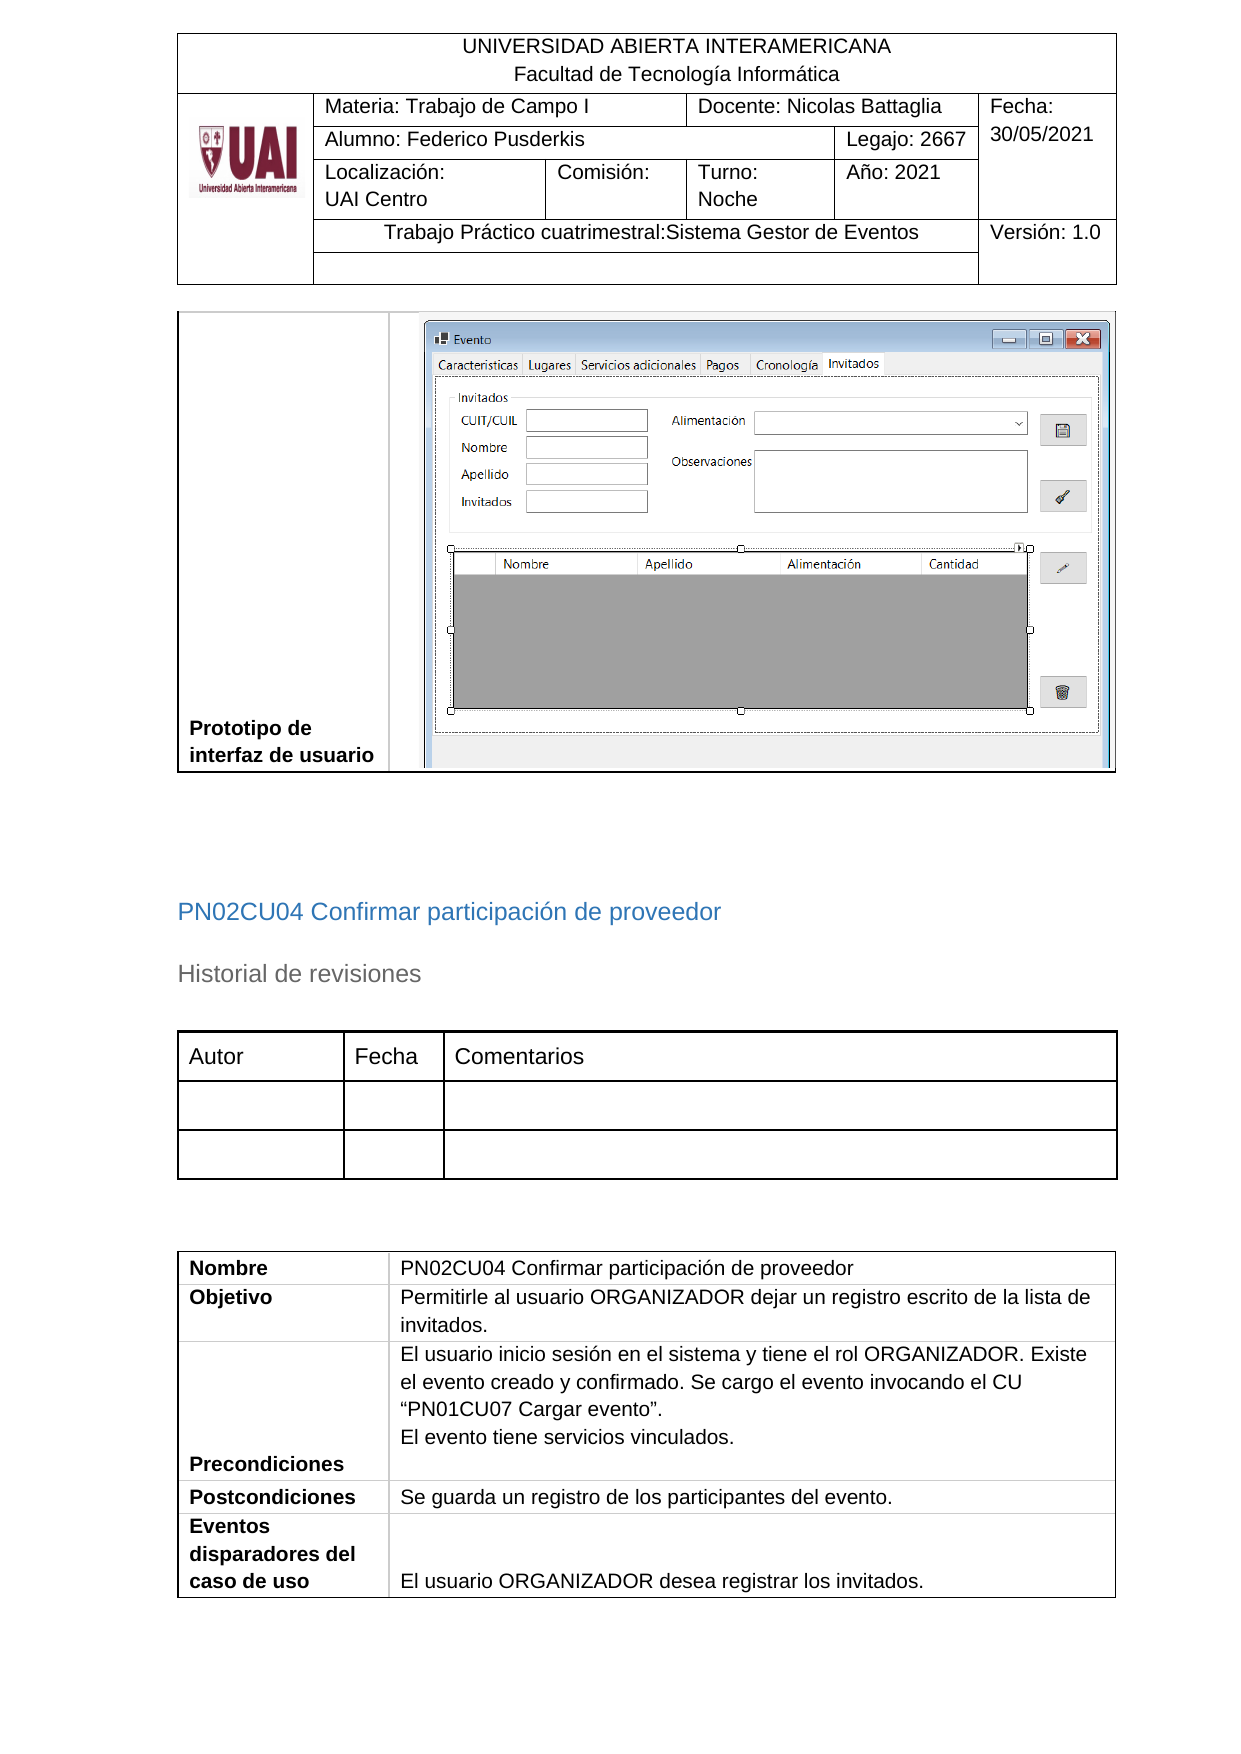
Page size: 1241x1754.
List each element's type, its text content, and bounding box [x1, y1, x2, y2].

table_cell [445, 1131, 1116, 1178]
table_cell Eventos disparadores del caso de uso [179, 1514, 388, 1597]
picture [188, 117, 306, 198]
table_cell Permitirle al usuario ORGANIZADOR dejar un registro escrito de la lista de invitados. [390, 1285, 1115, 1341]
table_cell Objetivo [179, 1285, 388, 1341]
table_cell [179, 1131, 343, 1178]
table_cell Se guarda un registro de los participantes del evento. [390, 1481, 1115, 1512]
table_cell Postcondiciones [179, 1481, 388, 1512]
table_cell El usuario ORGANIZADOR desea registrar los invitados. [390, 1514, 1115, 1597]
table_cell [345, 1082, 443, 1129]
subtitle Historial de revisiones [177, 959, 1122, 988]
table_header Nombre [179, 1252, 389, 1284]
table_header Fecha [345, 1033, 443, 1080]
table_cell [345, 1131, 443, 1178]
table_cell Precondiciones [179, 1342, 388, 1479]
table_header Comentarios [445, 1033, 1116, 1080]
table_header PN02CU04 Confirmar participación de proveedor [390, 1252, 1115, 1284]
table_cell [179, 1082, 343, 1129]
table_cell [390, 313, 1115, 771]
subtitle PN02CU04 Confirmar participación de proveedor [177, 897, 1122, 925]
table_header Autor [179, 1033, 343, 1080]
table_cell Prototipo de interfaz de usuario [179, 313, 388, 771]
table_cell [445, 1082, 1116, 1129]
table_cell El usuario inicio sesión en el sistema y tiene el rol ORGANIZADOR. Existe el evento creado y confirmado. Se cargo el evento invocando el CU “PN01CU07 Cargar evento”. El evento tiene servicios vinculados. [390, 1342, 1115, 1479]
